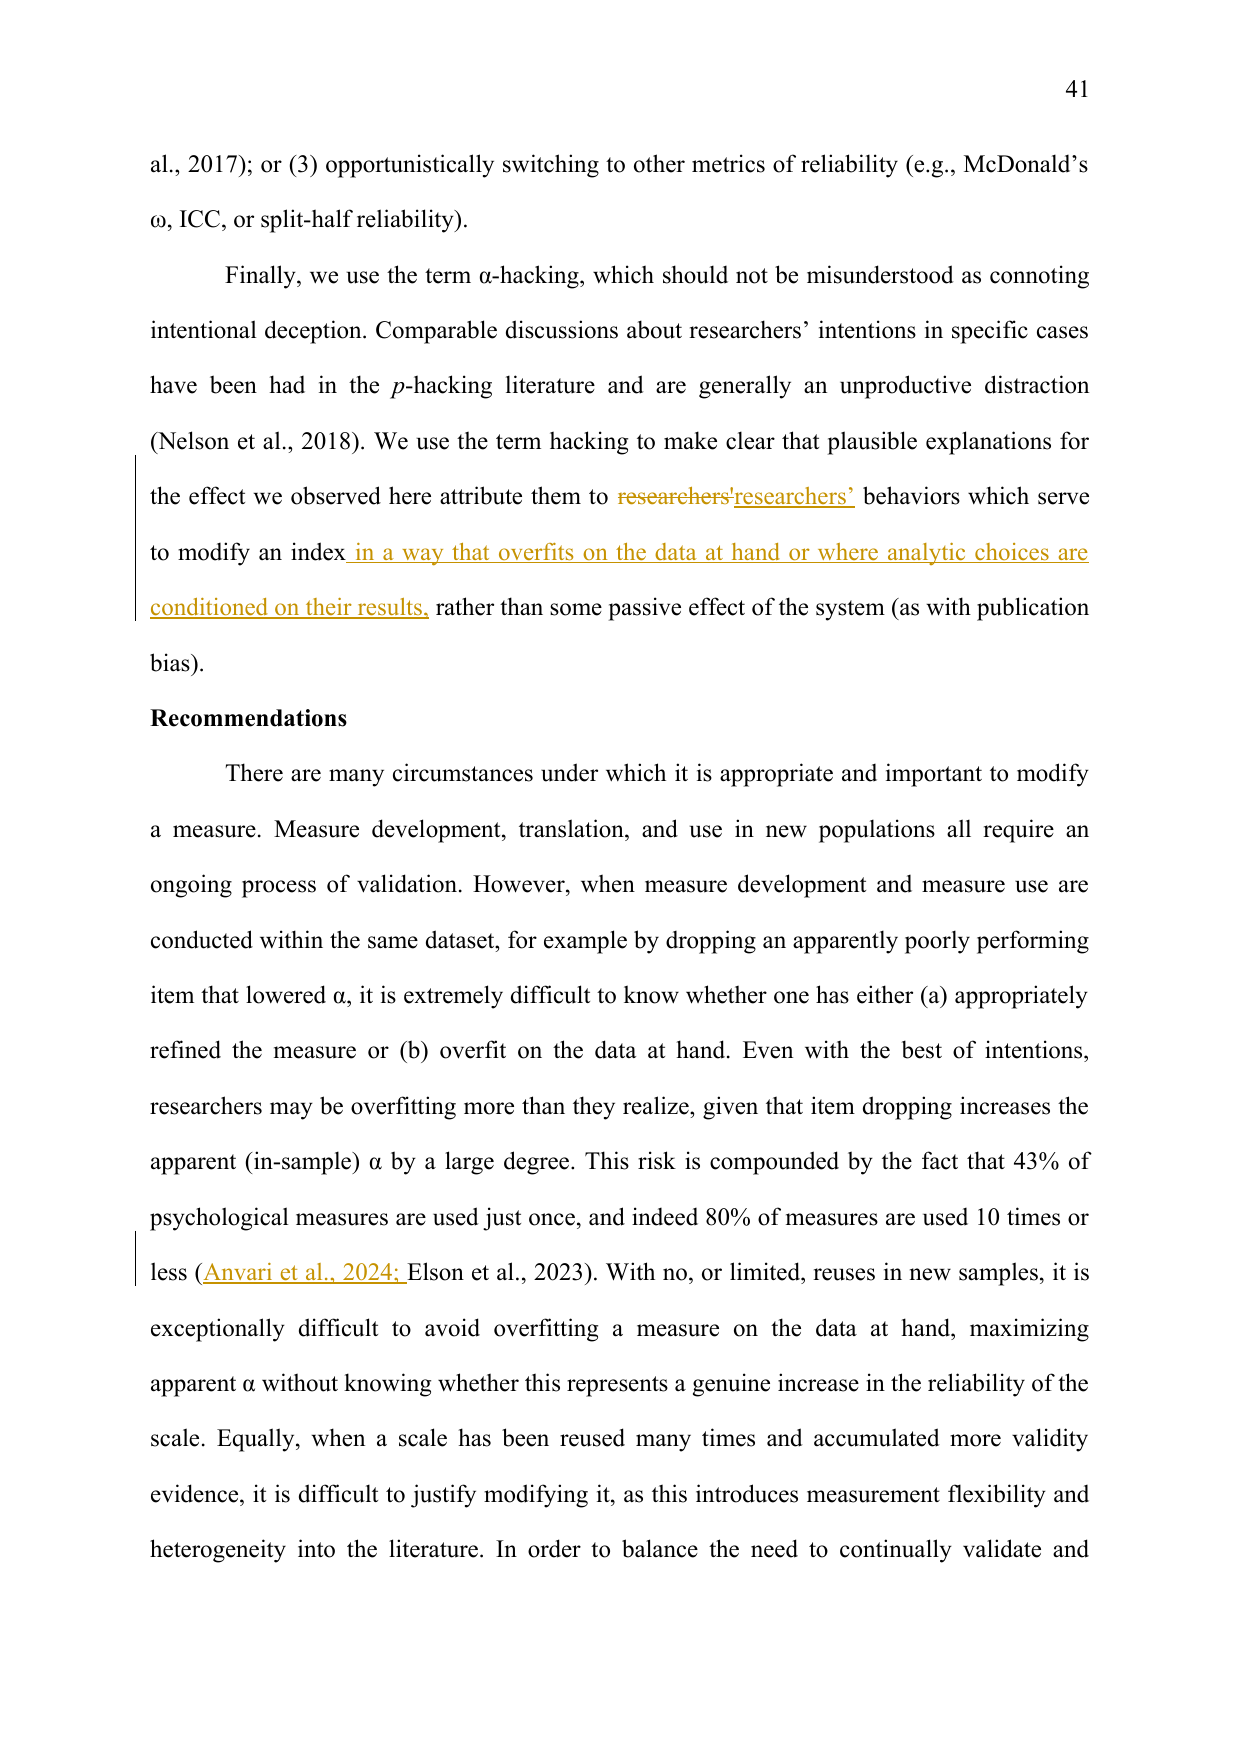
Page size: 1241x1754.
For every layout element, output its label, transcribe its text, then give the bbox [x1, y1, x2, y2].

subtitle Recommendations [150, 704, 1090, 732]
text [150, 759, 1090, 1563]
text Finally, we use the term α-hacking, which should not be misunderstood as connoting intentional deception. Comparable discussions about researchers’ intentions in specific cases have been had in the p-hacking literature and are generally an unproductive distraction (Nelson et al., 2018). We use the term hacking to make clear that plausible explanations for the effect we observed here attribute them to behaviors which serve to modify an index rather than some passive effect of the system (as with publication bias). [150, 261, 1090, 676]
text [150, 150, 1090, 233]
